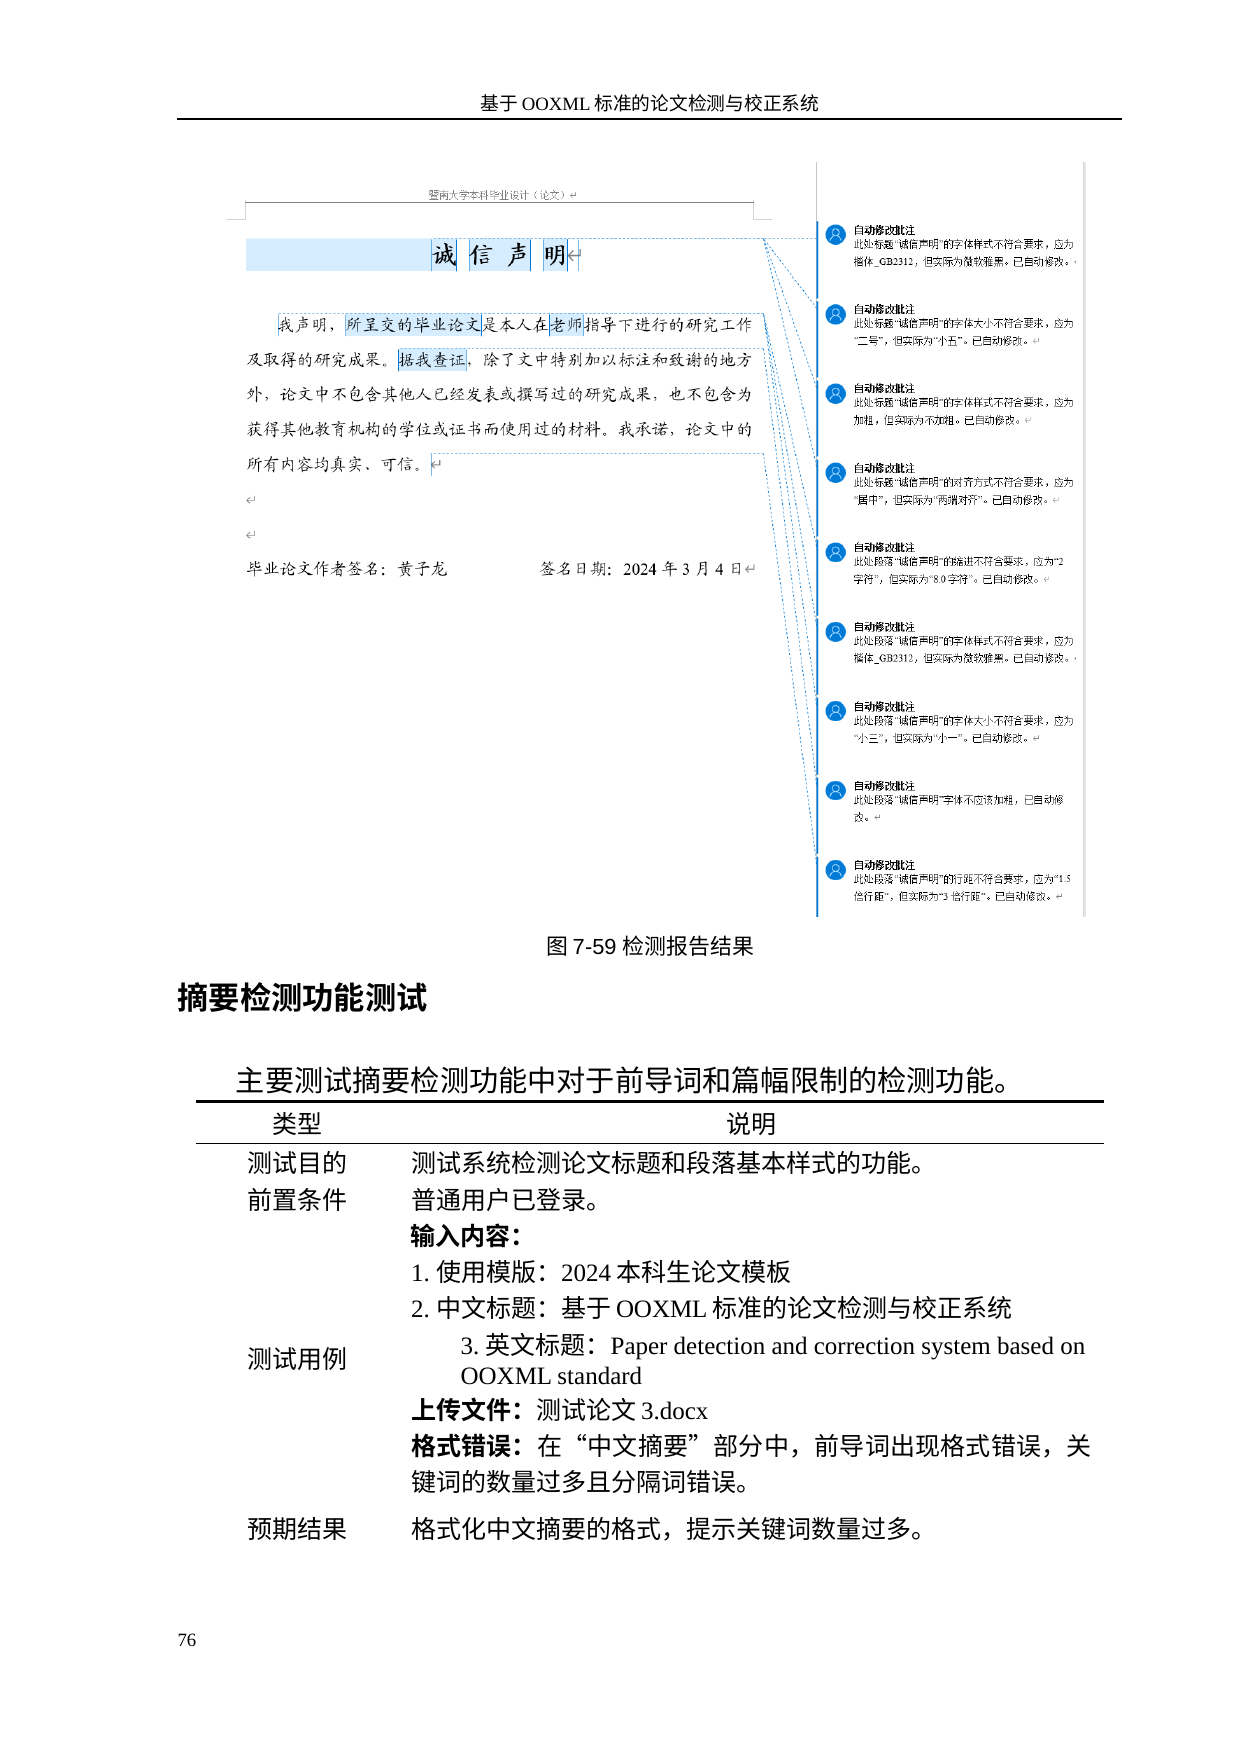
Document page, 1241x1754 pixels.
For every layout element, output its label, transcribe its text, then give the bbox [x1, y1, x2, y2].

table_header 说明 [400, 1103, 1104, 1143]
table_cell 测试目的 [196, 1144, 399, 1180]
table_cell 格式化中文摘要的格式，提示关键词数量过多。 [400, 1499, 1104, 1556]
table_cell 前置条件 [196, 1180, 399, 1216]
table_cell 普通用户已登录。 [400, 1180, 1104, 1216]
table_cell 预期结果 [196, 1499, 399, 1556]
table_cell 测试系统检测论文标题和段落基本样式的功能。 [400, 1144, 1104, 1180]
table_header 类型 [196, 1103, 399, 1143]
table_cell 测试用例 [196, 1216, 399, 1499]
table_cell 输入内容： 1. 使用模版：2024本科生论文模板 2. 中文标题：基于OOXML标准的论文检测与校正系统 3. 英文标题：Paper detection and correction system based on OOXML standard 上传文件：测试论文3.docx 格式错误：在“中文摘要”部分中，前导词出现格式错误，关键词的数量过多且分隔词错误。 [400, 1216, 1104, 1499]
subtitle 摘要检测功能测试 [177, 973, 1122, 1018]
picture [213, 162, 1086, 917]
text 主要测试摘要检测功能中对于前导词和篇幅限制的检测功能。 [177, 1058, 1122, 1100]
